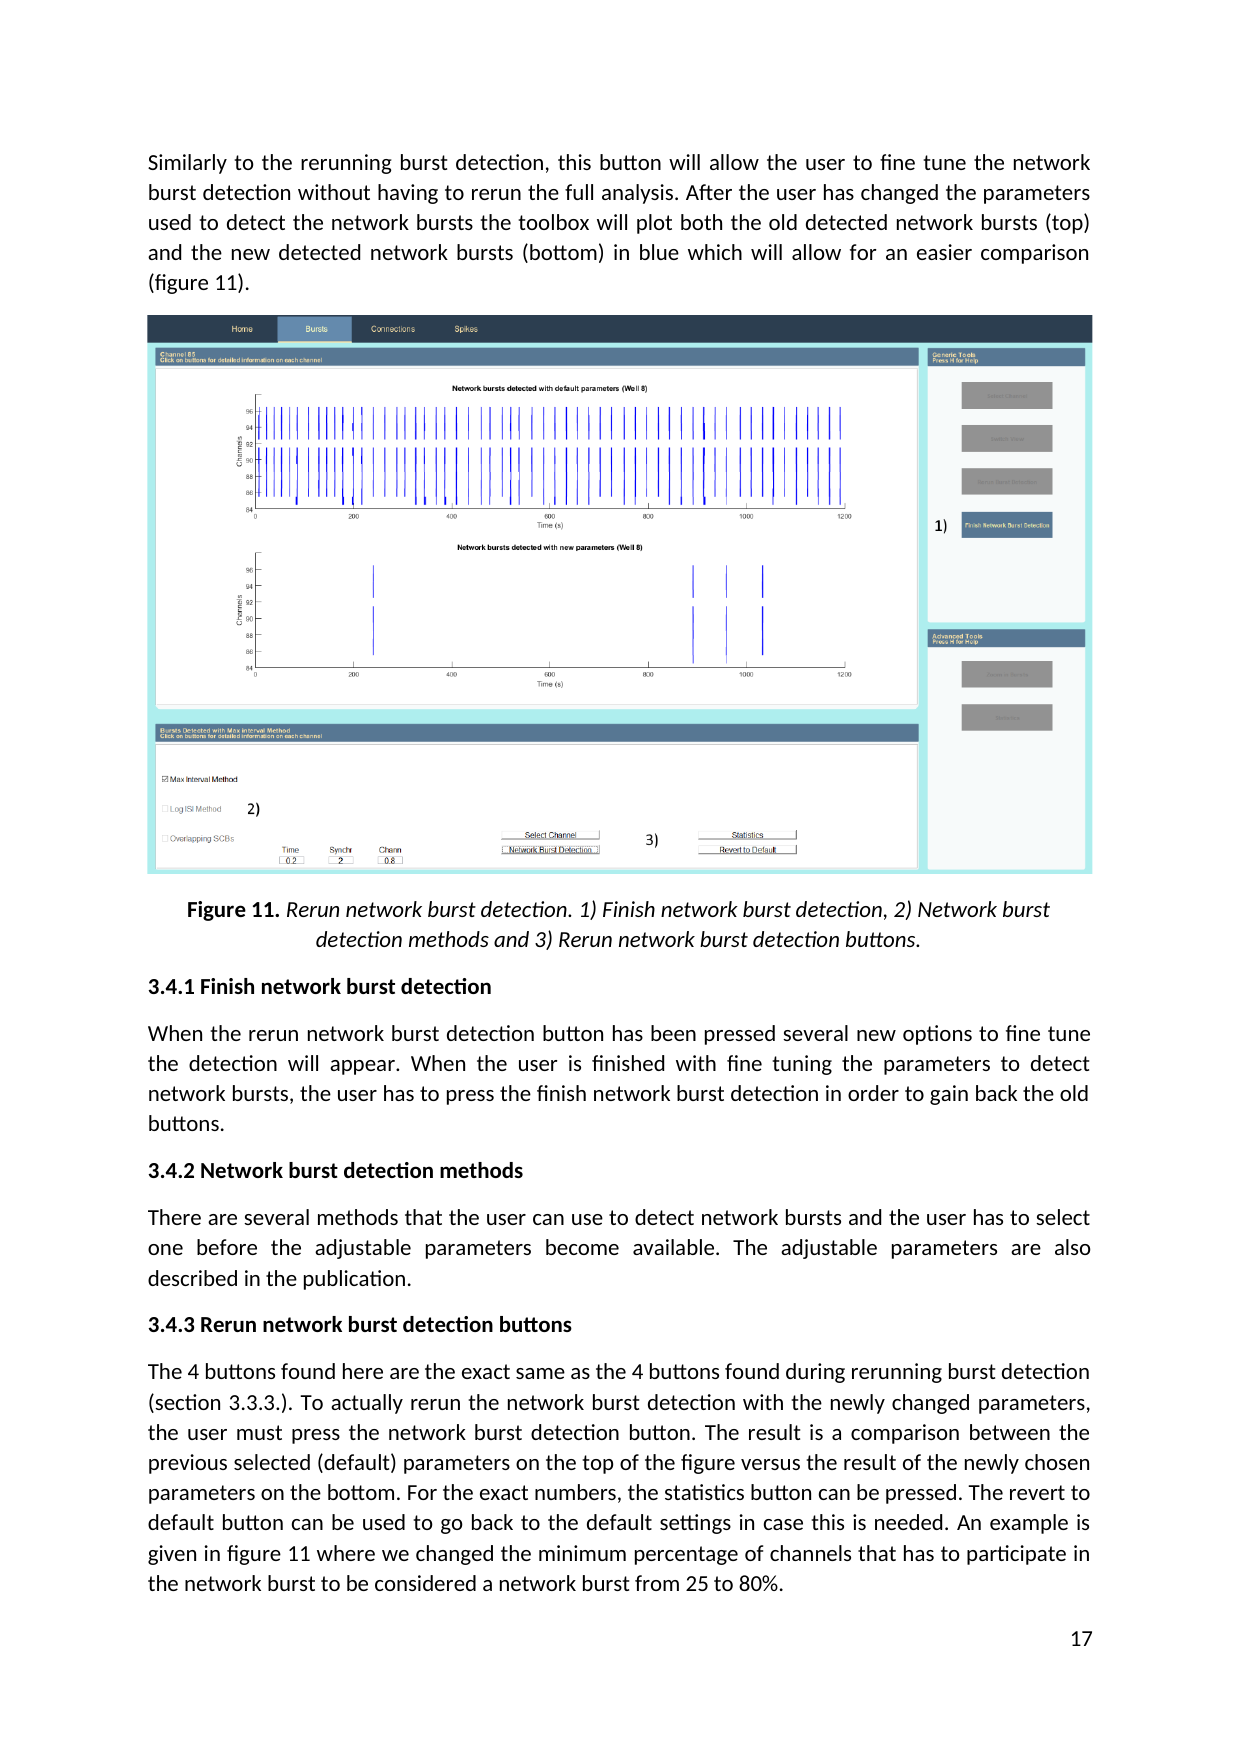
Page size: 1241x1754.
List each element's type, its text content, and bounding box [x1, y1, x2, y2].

text There are several methods that the user can use to detect network bursts and the user has to select one before the adjustable parameters become available. The adjustable parameters are also described in the publication. [148, 1203, 1093, 1292]
text When the rerun network burst detection button has been pressed several new options to fine tune the detection will appear. When the user is finished with fine tuning the parameters to detect network bursts, the user has to press the finish network burst detection in order to gain back the old buttons. [148, 1019, 1093, 1137]
text 3.4.1 Finish network burst detection [148, 972, 1093, 1000]
picture [147, 315, 1093, 874]
text 3.4.3 Rerun network burst detection buttons [148, 1311, 1093, 1338]
text Figure 11. Rerun network burst detection. 1) Finish network burst detection, 2) Network burst detection methods and 3) Rerun network burst detection buttons. [148, 874, 1093, 953]
text 3.4.2 Network burst detection methods [148, 1156, 1093, 1184]
text Similarly to the rerunning burst detection, this button will allow the user to fine tune the network burst detection without having to rerun the full analysis. After the user has changed the parameters used to detect the network bursts the toolbox will plot both the old detected network bursts (top) and the new detected network bursts (bottom) in blue which will allow for an easier comparison (figure 11). [148, 148, 1093, 296]
text The 4 buttons found here are the exact same as the 4 buttons found during rerunning burst detection (section 3.3.3.). To actually rerun the network burst detection with the newly changed parameters, the user must press the network burst detection button. The result is a comparison between the previous selected (default) parameters on the top of the figure versus the result of the newly chosen parameters on the bottom. For the exact numbers, the statistics button can be pressed. The revert to default button can be used to go back to the default settings in case this is needed. An example is given in figure 11 where we changed the minimum percentage of channels that has to participate in the network burst to be considered a network burst from 25 to 80%. [148, 1357, 1093, 1597]
